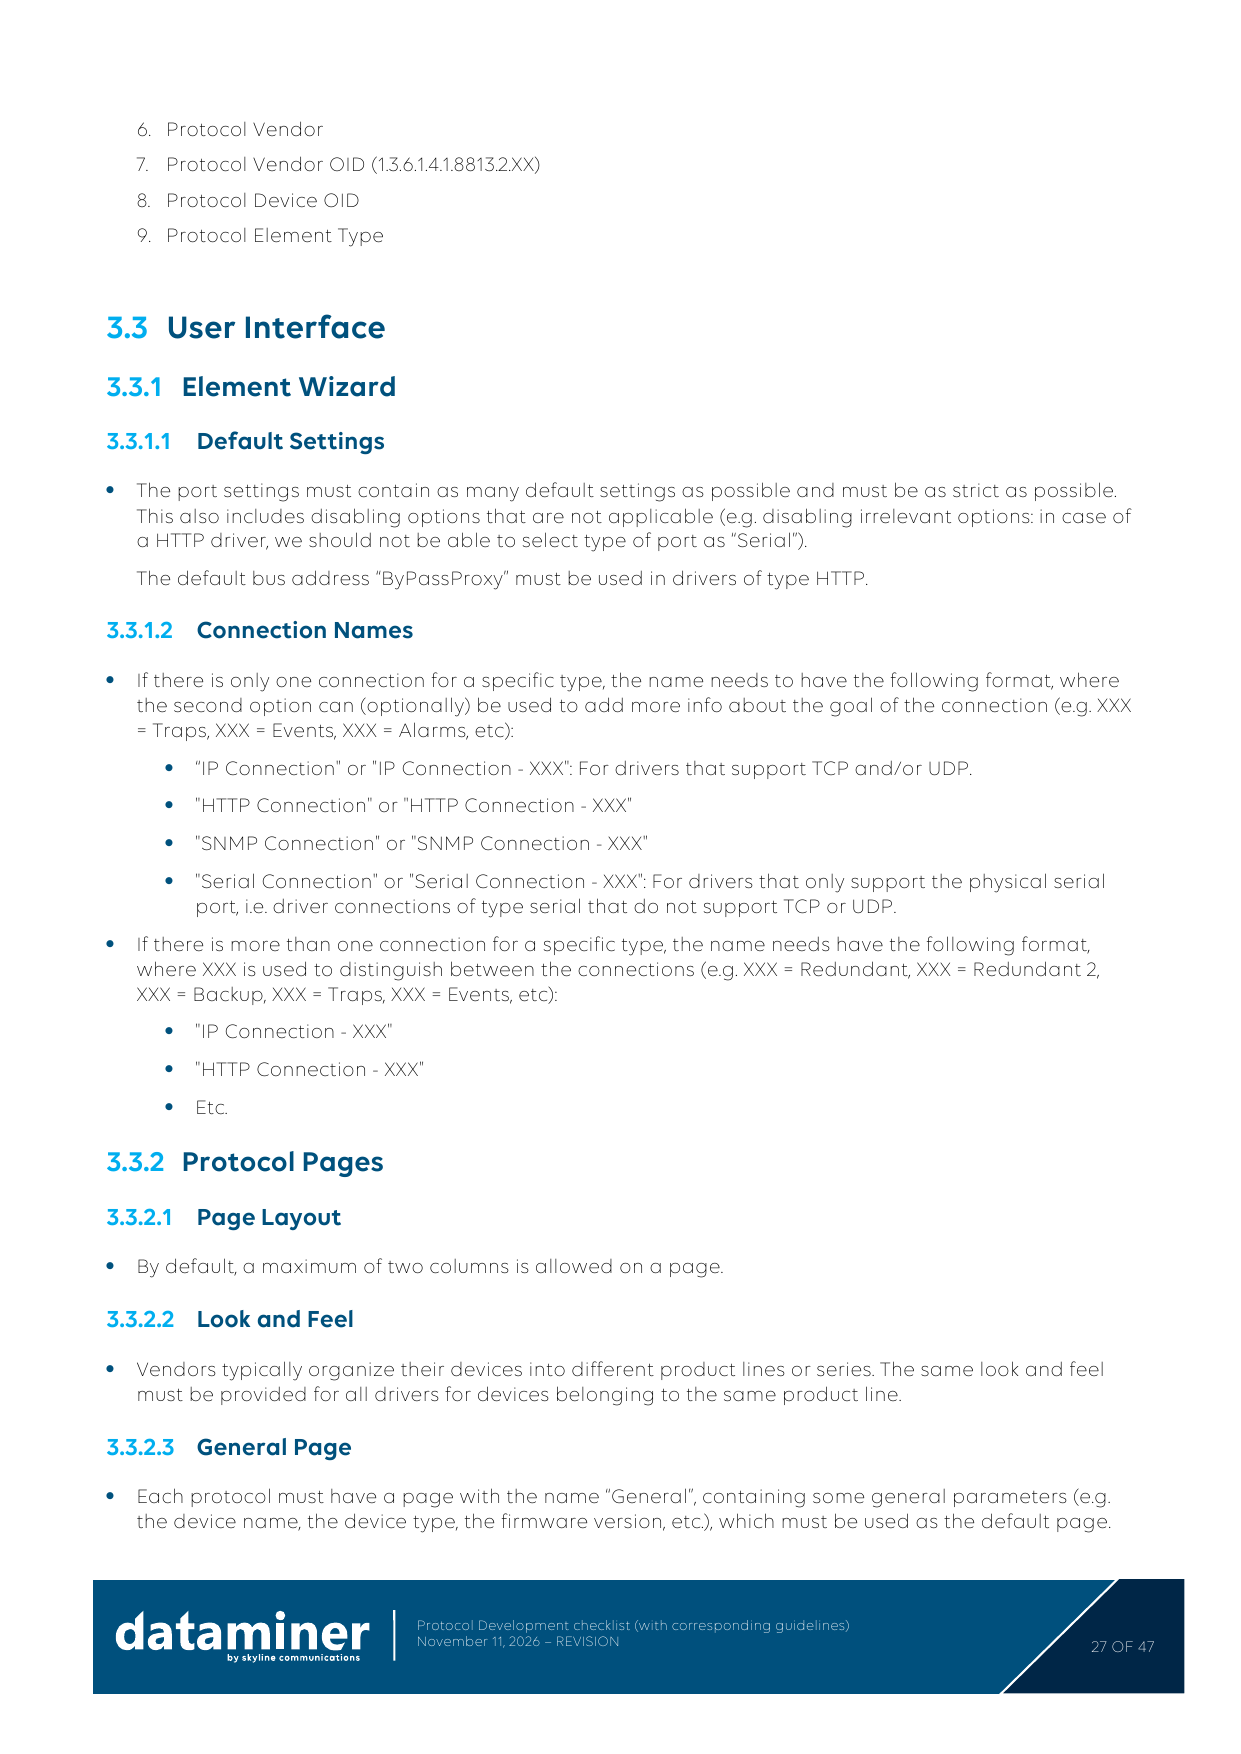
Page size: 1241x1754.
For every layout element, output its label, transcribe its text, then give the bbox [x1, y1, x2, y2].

subtitle General Page [106, 1433, 1134, 1460]
list Etc. [165, 1096, 1134, 1119]
list If there is only one connection for a specific type, the name needs to have the following format, where the second option can (optionally) be used to add more info about the goal of the connection (e.g. XXX = Traps, XXX = Events, XXX = Alarms, etc): [106, 669, 1134, 742]
list If there is more than one connection for a specific type, the name needs have the following format, where XXX is used to distinguish between the connections (e.g. XXX = Redundant, XXX = Redundant 2, XXX = Backup, XXX = Traps, XXX = Events, etc): [106, 932, 1134, 1005]
list Each protocol must have a page with the name “General”, containing some general parameters (e.g. the device name, the device type, the firmware version, etc.), which must be used as the default page. [106, 1485, 1134, 1533]
subtitle Default Settings [106, 427, 1134, 454]
subtitle Look and Feel [106, 1305, 1134, 1333]
list "IP Connection - XXX" [165, 1020, 1134, 1043]
subtitle Element Wizard [106, 370, 1134, 402]
subtitle Protocol Pages [106, 1146, 1134, 1178]
list "HTTP Connection" or "HTTP Connection - XXX" [165, 794, 1134, 817]
list “IP Connection" or "IP Connection - XXX": For drivers that support TCP and/or UDP. [165, 756, 1134, 779]
subtitle User Interface [106, 309, 1134, 345]
list Protocol Vendor [136, 118, 1134, 141]
list Protocol Vendor OID (1.3.6.1.4.1.8813.2.XX) [136, 153, 1134, 176]
subtitle Connection Names [106, 617, 1134, 644]
list "HTTP Connection - XXX" [165, 1058, 1134, 1081]
list "SNMP Connection" or "SNMP Connection - XXX" [165, 832, 1134, 855]
subtitle Page Layout [106, 1203, 1134, 1230]
list Protocol Device OID [136, 188, 1134, 211]
text The default bus address “ByPassProxy” must be used in drivers of type HTTP. [136, 567, 1134, 589]
list "Serial Connection" or "Serial Connection - XXX": For drivers that only support the physical serial port, i.e. driver connections of type serial that do not support TCP or UDP. [165, 870, 1134, 918]
list Protocol Element Type [136, 224, 1134, 246]
list Vendors typically organize their devices into different product lines or series. The same look and feel must be provided for all drivers for devices belonging to the same product line. [106, 1358, 1134, 1406]
list By default, a maximum of two columns is allowed on a page. [106, 1255, 1134, 1278]
list The port settings must contain as many default settings as possible and must be as strict as possible. This also includes disabling options that are not applicable (e.g. disabling irrelevant options: in case of a HTTP driver, we should not be able to select type of port as “Serial”). [106, 479, 1134, 552]
